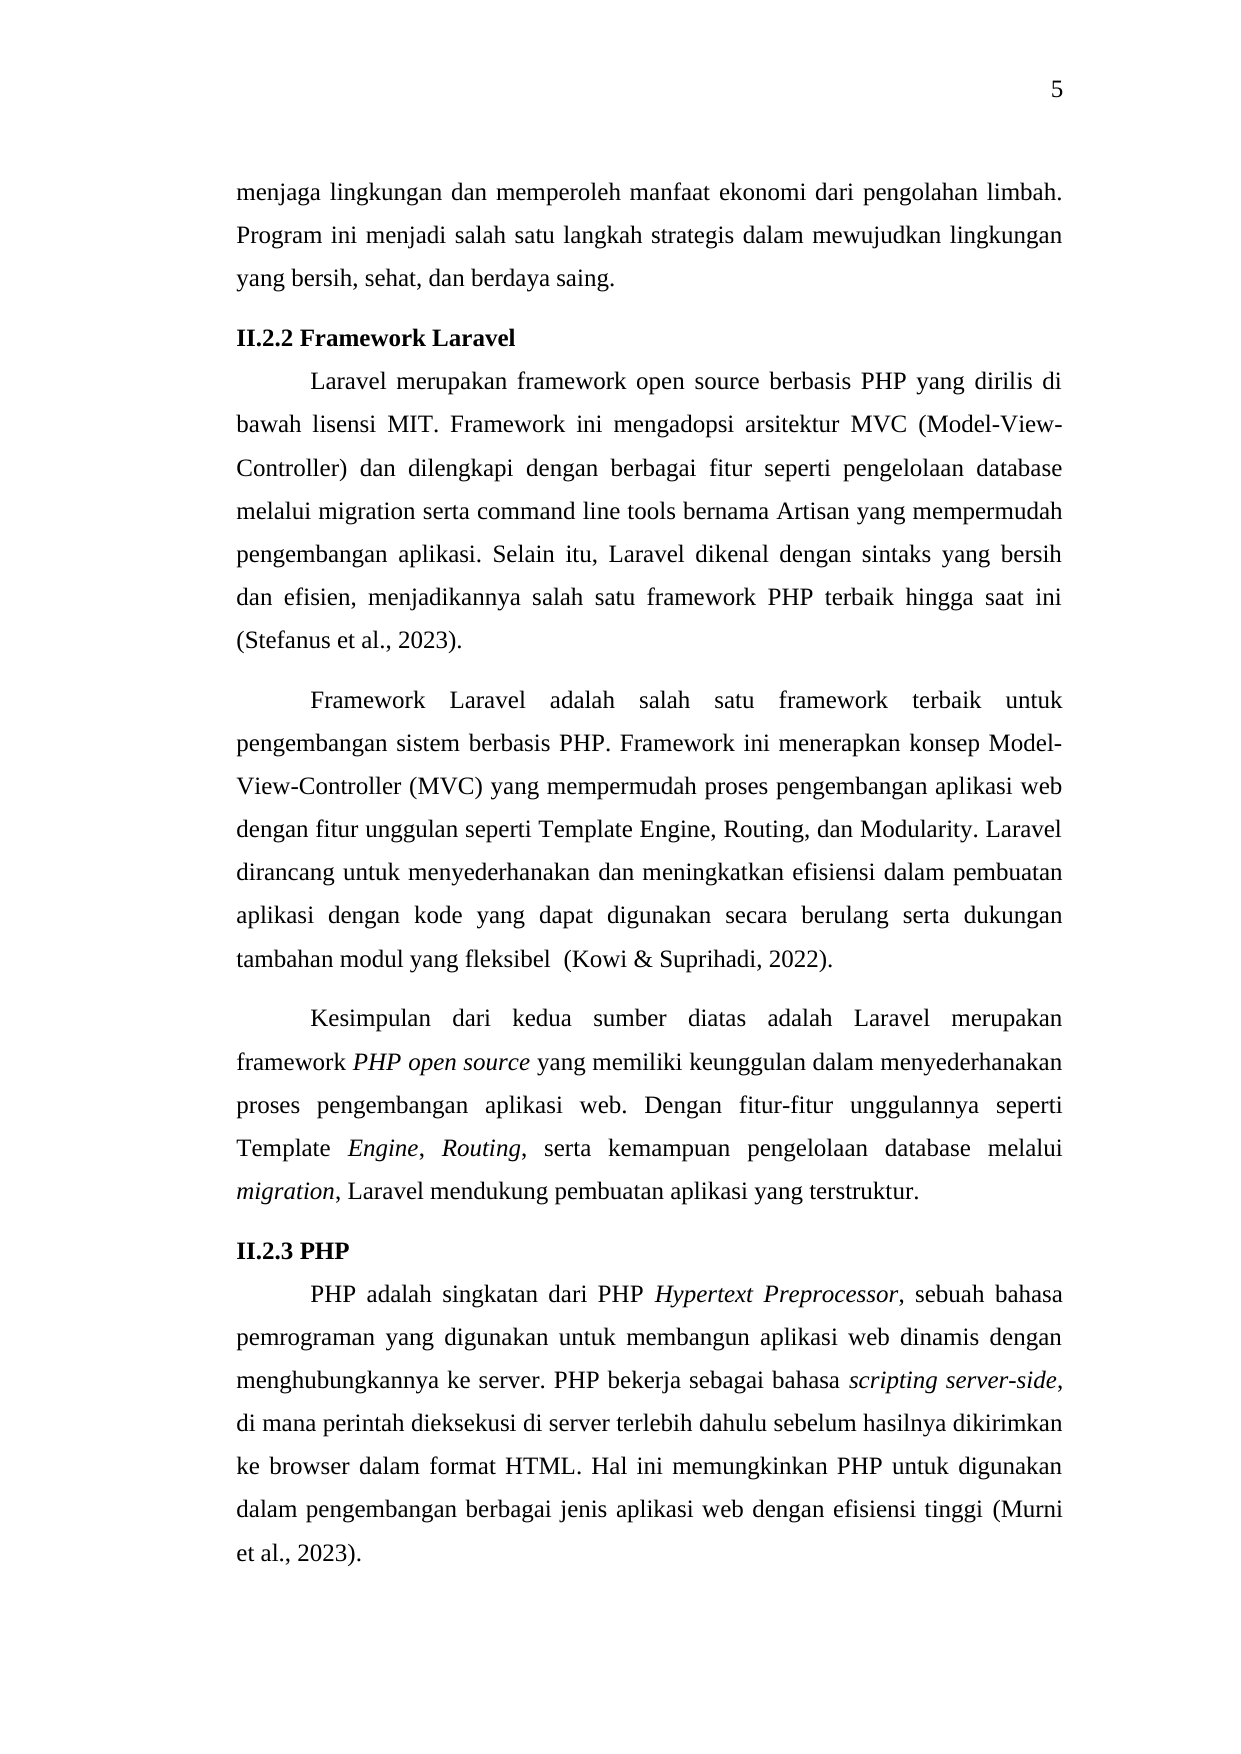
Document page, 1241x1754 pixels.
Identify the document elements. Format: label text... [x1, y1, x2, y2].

text Laravel merupakan framework open source berbasis PHP yang dirilis di bawah lisensi MIT. Framework ini mengadopsi arsitektur MVC (Model-View-Controller) dan dilengkapi dengan berbagai fitur seperti pengelolaan database melalui migration serta command line tools bernama Artisan yang mempermudah pengembangan aplikasi. Selain itu, Laravel dikenal dengan sintaks yang bersih dan efisien, menjadikannya salah satu framework PHP terbaik hingga saat ini [236, 366, 1063, 654]
subtitle Framework Laravel [236, 323, 1063, 352]
text PHP adalah singkatan dari PHP Hypertext Preprocessor, sebuah bahasa pemrograman yang digunakan untuk membangun aplikasi web dinamis dengan menghubungkannya ke server. PHP bekerja sebagai bahasa scripting server-side, di mana perintah dieksekusi di server terlebih dahulu sebelum hasilnya dikirimkan ke browser dalam format HTML. Hal ini memungkinkan PHP untuk digunakan dalam pengembangan berbagai jenis aplikasi web dengan efisiensi tinggi [236, 1279, 1063, 1566]
subtitle PHP [236, 1236, 1063, 1264]
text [236, 177, 1063, 292]
text Kesimpulan dari kedua sumber diatas adalah Laravel merupakan framework PHP open source yang memiliki keunggulan dalam menyederhanakan proses pengembangan aplikasi web. Dengan fitur-fitur unggulannya seperti Template Engine, Routing, serta kemampuan pengelolaan database melalui migration, Laravel mendukung pembuatan aplikasi yang terstruktur. [236, 1003, 1063, 1205]
text Framework Laravel adalah salah satu framework terbaik untuk pengembangan sistem berbasis PHP. Framework ini menerapkan konsep Model-View-Controller (MVC) yang mempermudah proses pengembangan aplikasi web dengan fitur unggulan seperti Template Engine, Routing, dan Modularity. Laravel dirancang untuk menyederhanakan dan meningkatkan efisiensi dalam pembuatan aplikasi dengan kode yang dapat digunakan secara berulang serta dukungan tambahan modul yang fleksibel [236, 685, 1063, 972]
